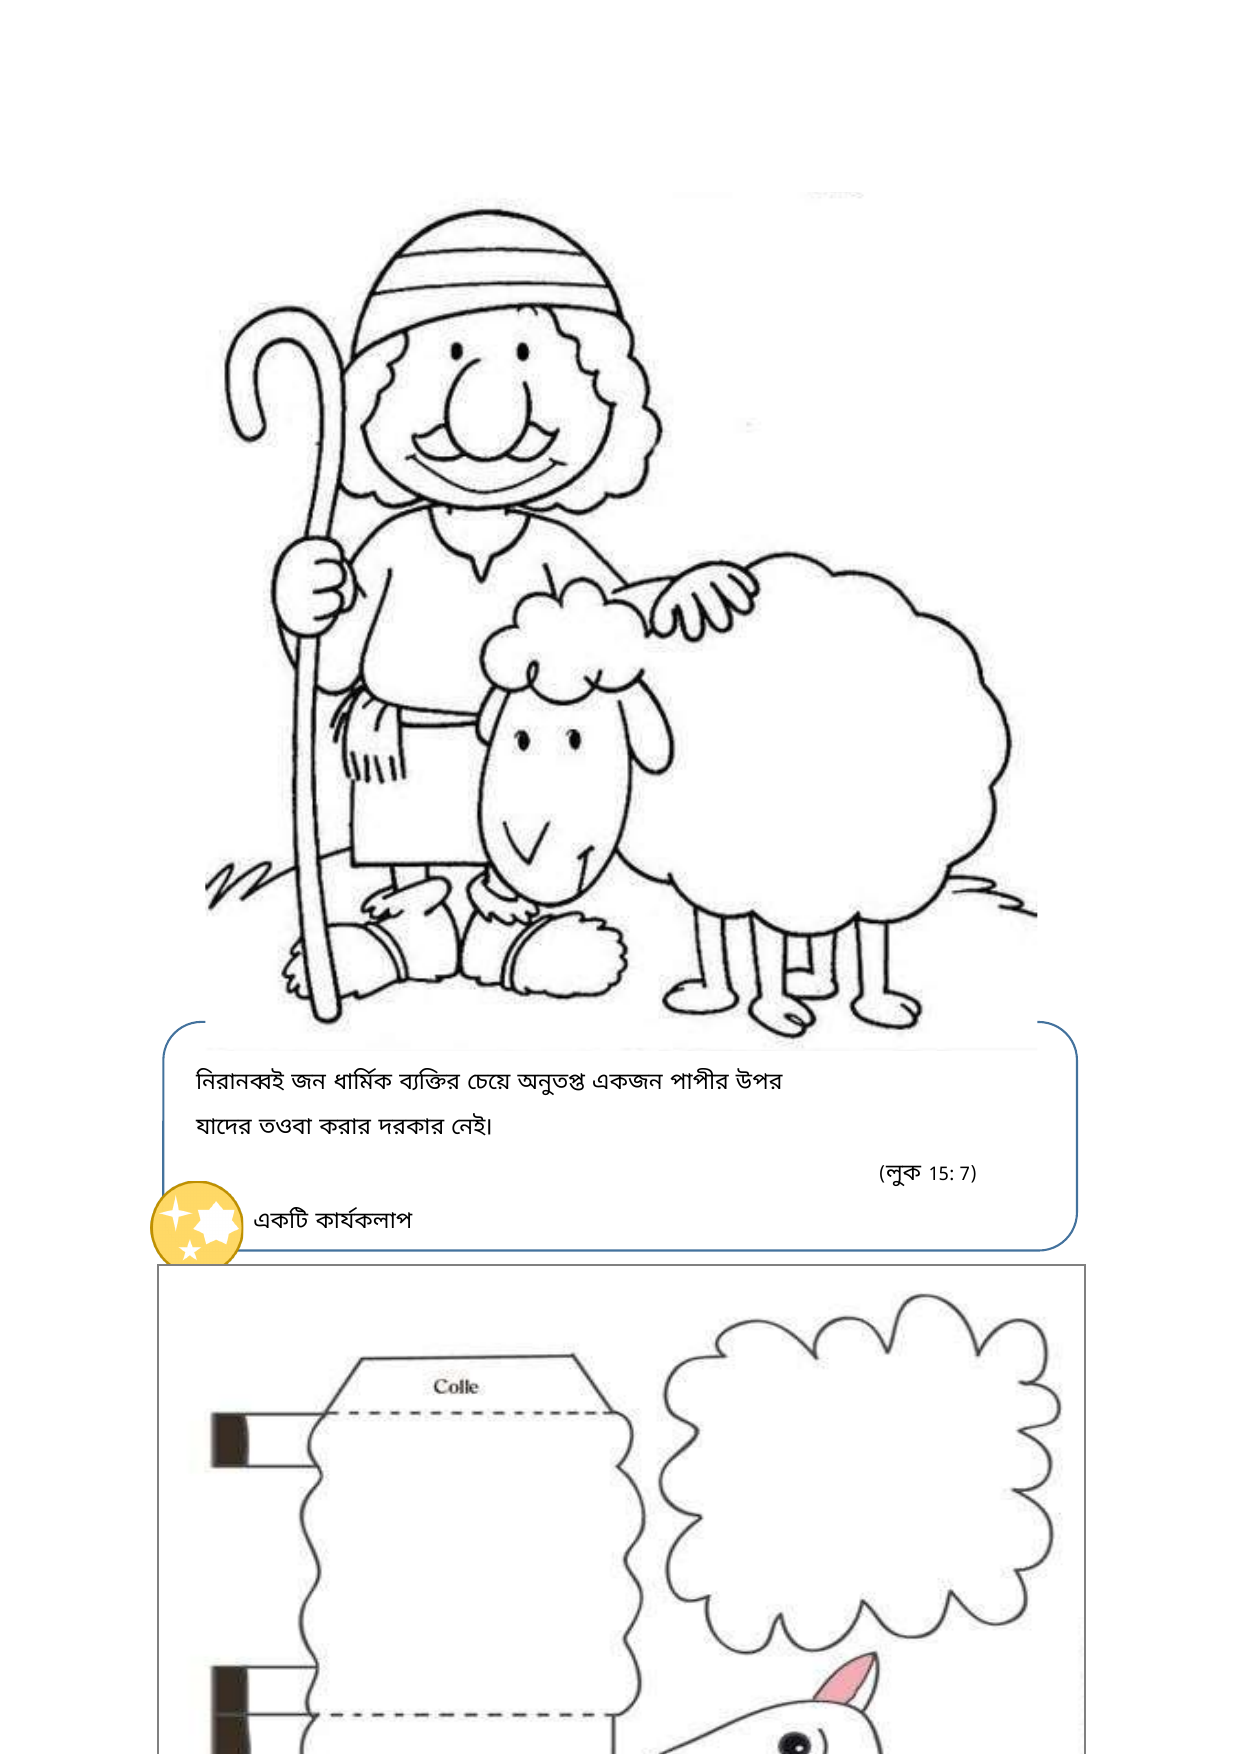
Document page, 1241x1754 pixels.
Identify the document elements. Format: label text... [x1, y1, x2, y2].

text যাদের তওবা করার দরকার নেই। [150, 1113, 1090, 1140]
picture [205, 192, 1038, 1051]
text একটি কার্যকলাপ [244, 1207, 1090, 1233]
text (লুক 15: 7) [150, 1159, 1090, 1188]
picture [150, 1181, 244, 1275]
text নিরানব্বই জন ধার্মিক ব্যক্তির চেয়ে অনুতপ্ত একজন পাপীর উপর [150, 1068, 1090, 1095]
picture [159, 1266, 1084, 1754]
